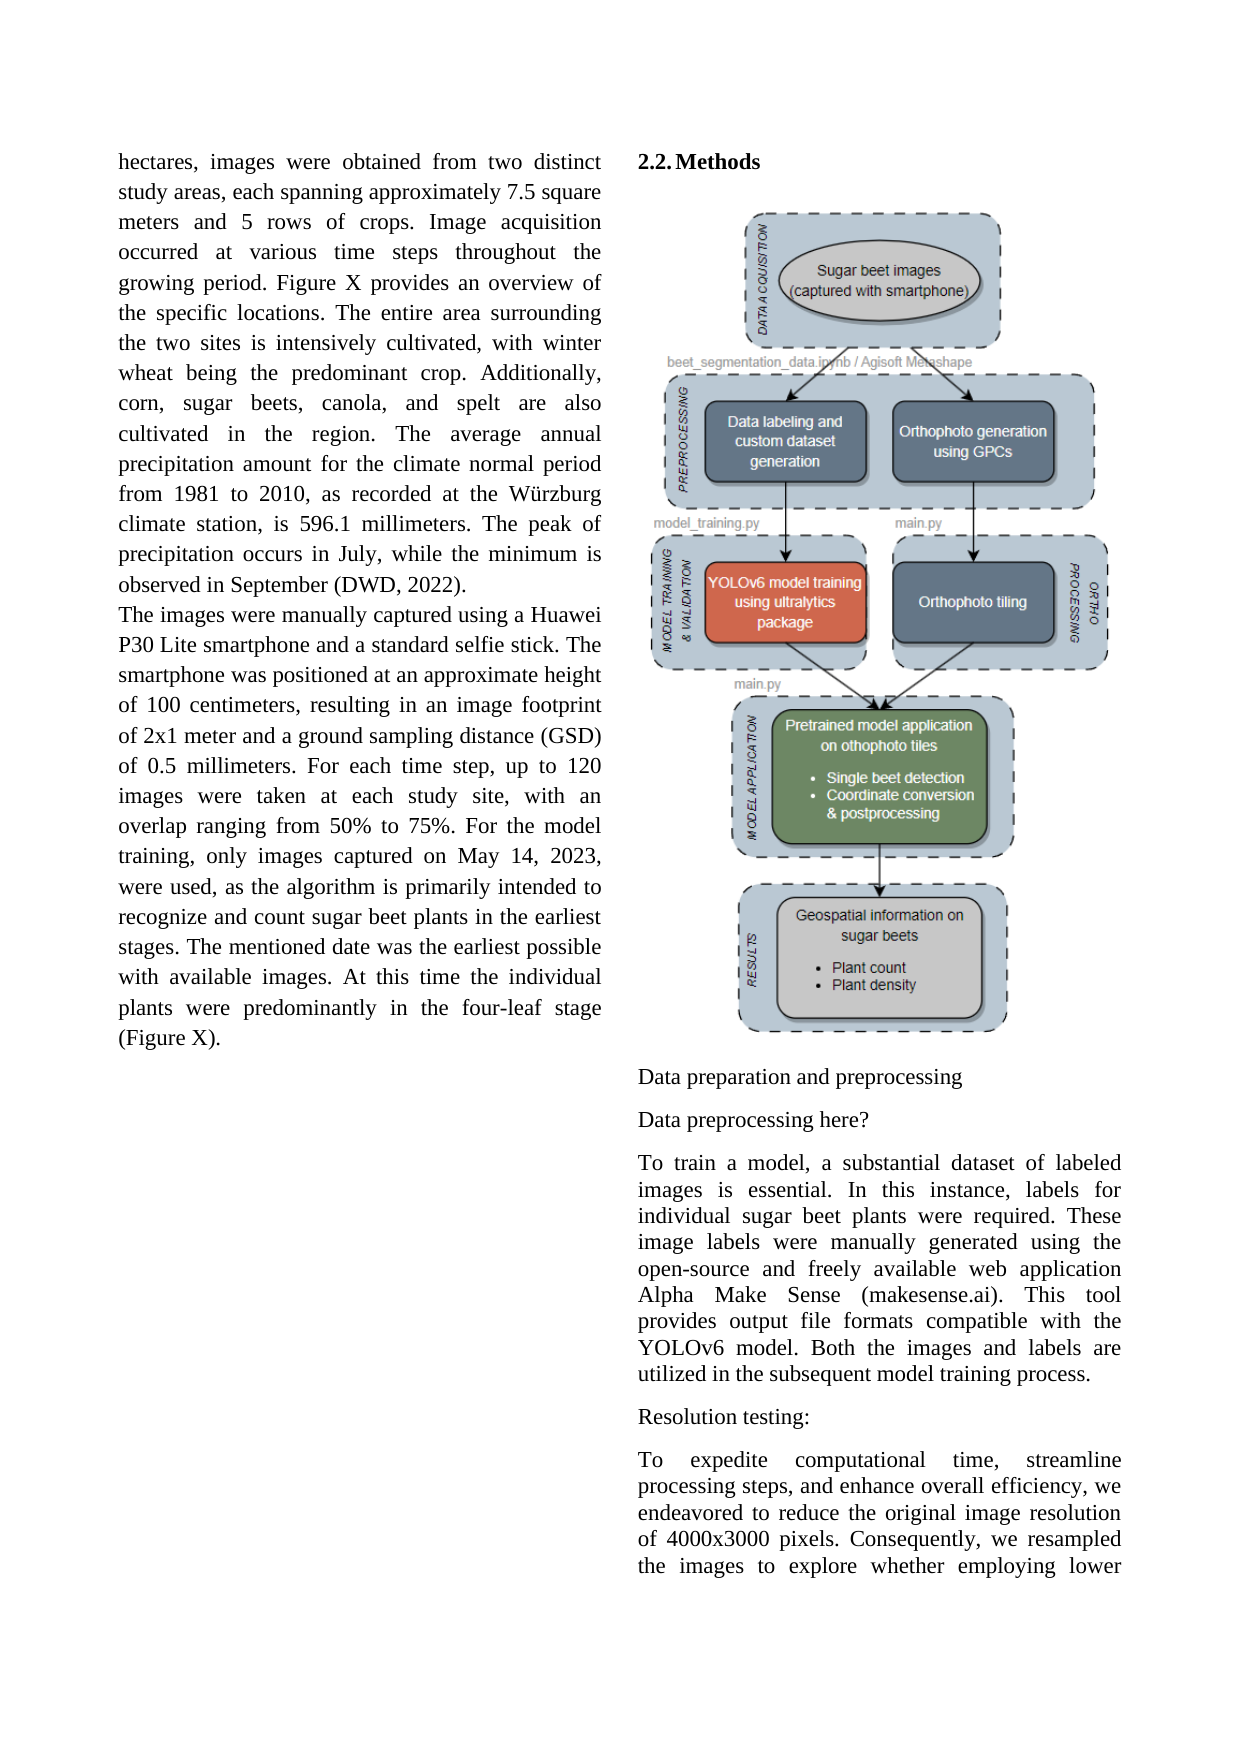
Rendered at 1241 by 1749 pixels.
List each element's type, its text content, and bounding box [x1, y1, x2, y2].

picture [637, 192, 1122, 1047]
list Methods [638, 148, 1122, 174]
text Data preprocessing here? [638, 1106, 1122, 1133]
text To train a model, a substantial dataset of labeled images is essential. In this instance, labels for individual sugar beet plants were required. These image labels were manually generated using the open-source and freely available web application Alpha Make Sense (makesense.ai). This tool provides output file formats compatible with the YOLOv6 model. Both the images and labels are utilized in the subsequent model training process. [638, 1149, 1122, 1387]
text Resolution testing: [638, 1403, 1122, 1429]
text Data preparation and preprocessing [638, 1063, 1122, 1090]
text The images were manually captured using a Huawei P30 Lite smartphone and a standard selfie stick. The smartphone was positioned at an approximate height of 100 centimeters, resulting in an image footprint of 2x1 meter and a ground sampling distance (GSD) of 0.5 millimeters. For each time step, up to 120 images were taken at each study site, with an overlap ranging from 50% to 75%. For the model training, only images captured on May 14, 2023, were used, as the algorithm is primarily intended to recognize and count sugar beet plants in the earliest stages. The mentioned date was the earliest possible with available images. At this time the individual plants were predominantly in the four-leaf stage (Figure X). [118, 601, 602, 1050]
